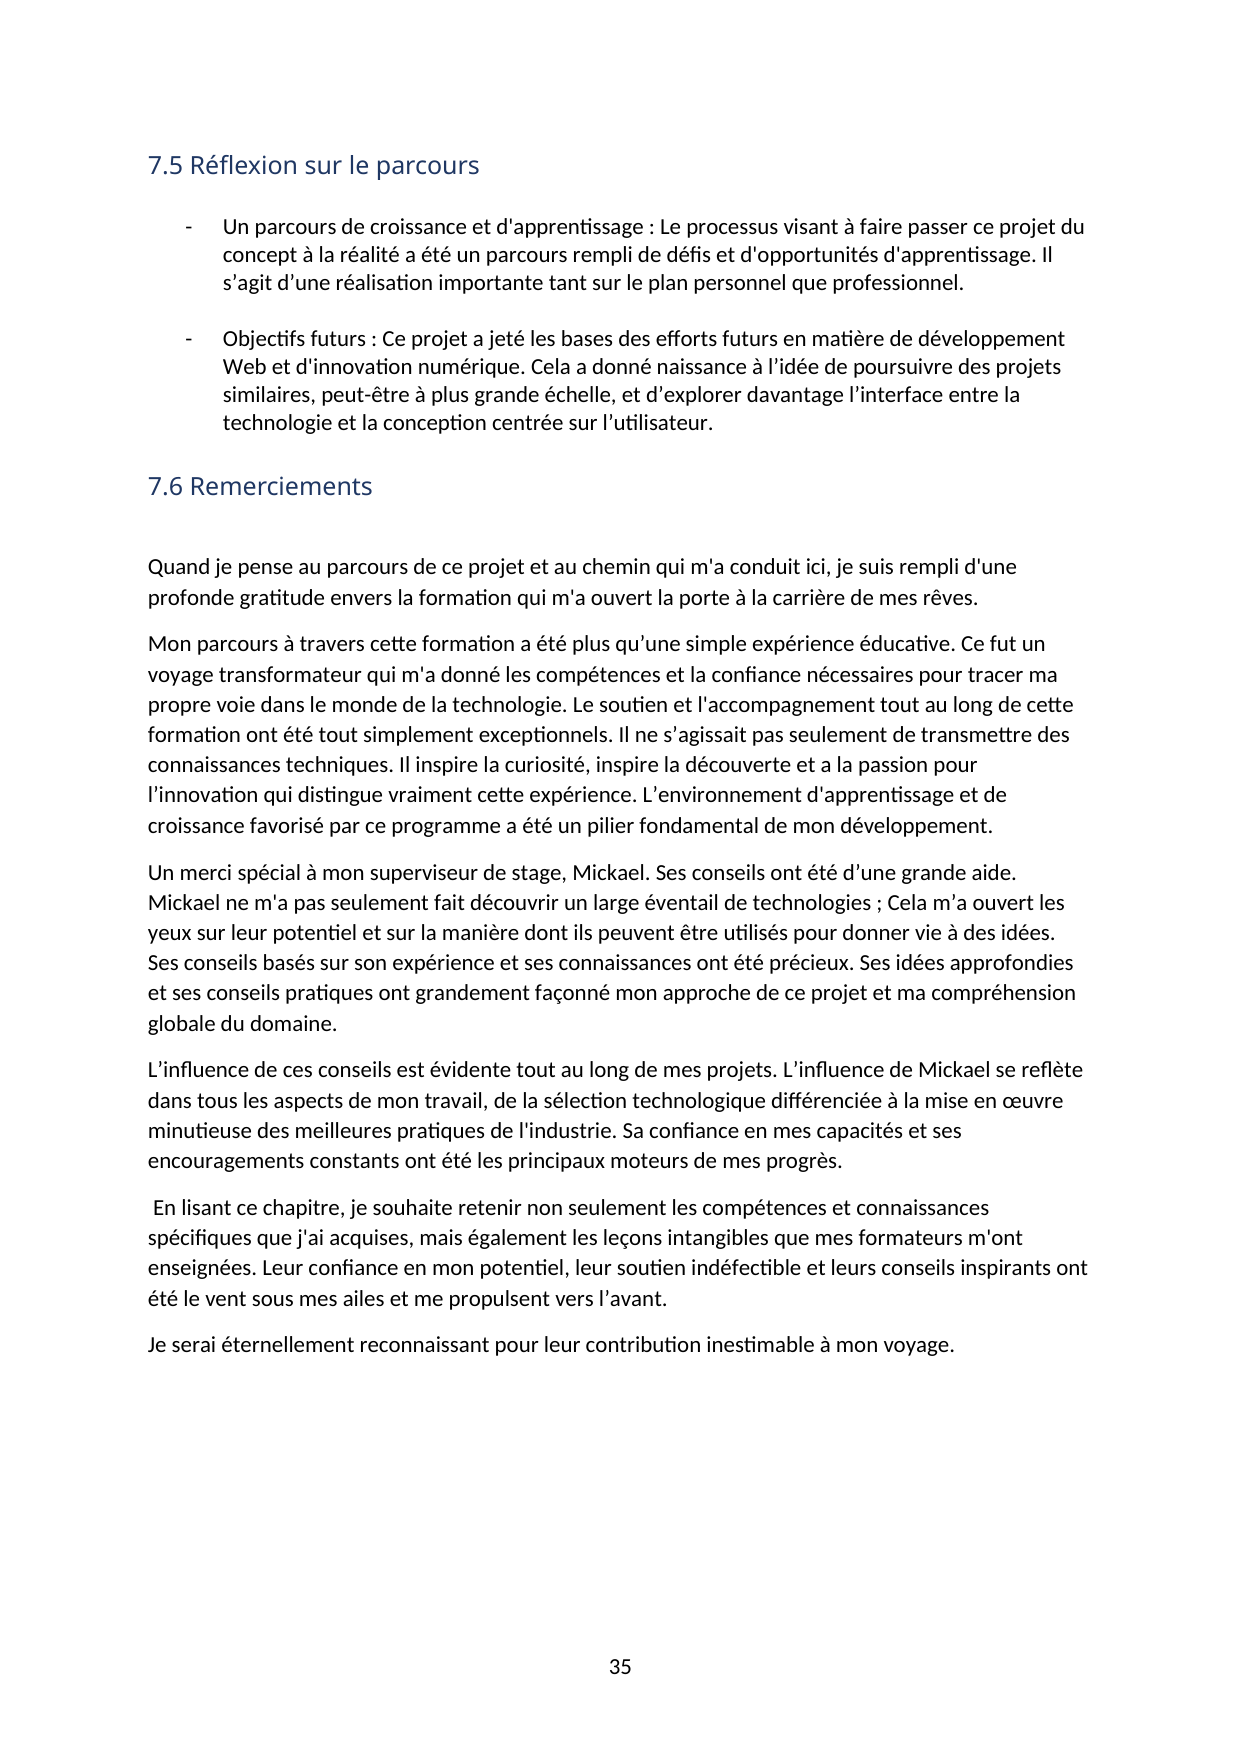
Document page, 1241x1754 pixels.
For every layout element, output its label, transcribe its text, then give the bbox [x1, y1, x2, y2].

subtitle 7.6 Remerciements [148, 469, 1093, 503]
text Je serai éternellement reconnaissant pour leur contribution inestimable à mon voyage. [148, 1331, 1093, 1358]
list Un parcours de croissance et d'apprentissage : Le processus visant à faire passer ce projet du concept à la réalité a été un parcours rempli de défis et d'opportunités d'apprentissage. Il s’agit d’une réalisation importante tant sur le plan personnel que professionnel. [185, 212, 1093, 296]
text En lisant ce chapitre, je souhaite retenir non seulement les compétences et connaissances spécifiques que j'ai acquises, mais également les leçons intangibles que mes formateurs m'ont enseignées. Leur confiance en mon potentiel, leur soutien indéfectible et leurs conseils inspirants ont été le vent sous mes ailes et me propulsent vers l’avant. [148, 1193, 1093, 1312]
text Un merci spécial à mon superviseur de stage, Mickael. Ses conseils ont été d’une grande aide. Mickael ne m'a pas seulement fait découvrir un large éventail de technologies ; Cela m’a ouvert les yeux sur leur potentiel et sur la manière dont ils peuvent être utilisés pour donner vie à des idées. Ses conseils basés sur son expérience et ses connaissances ont été précieux. Ses idées approfondies et ses conseils pratiques ont grandement façonné mon approche de ce projet et ma compréhension globale du domaine. [148, 858, 1093, 1037]
list Objectifs futurs : Ce projet a jeté les bases des efforts futurs en matière de développement Web et d'innovation numérique. Cela a donné naissance à l’idée de poursuivre des projets similaires, peut-être à plus grande échelle, et d’explorer davantage l’interface entre la technologie et la conception centrée sur l’utilisateur. [185, 324, 1093, 437]
subtitle 7.5 Réflexion sur le parcours [148, 148, 1093, 182]
text Mon parcours à travers cette formation a été plus qu’une simple expérience éducative. Ce fut un voyage transformateur qui m'a donné les compétences et la confiance nécessaires pour tracer ma propre voie dans le monde de la technologie. Le soutien et l'accompagnement tout au long de cette formation ont été tout simplement exceptionnels. Il ne s’agissait pas seulement de transmettre des connaissances techniques. Il inspire la curiosité, inspire la découverte et a la passion pour l’innovation qui distingue vraiment cette expérience. L’environnement d'apprentissage et de croissance favorisé par ce programme a été un pilier fondamental de mon développement. [148, 629, 1093, 839]
text Quand je pense au parcours de ce projet et au chemin qui m'a conduit ici, je suis rempli d'une profonde gratitude envers la formation qui m'a ouvert la porte à la carrière de mes rêves. [148, 552, 1093, 611]
text L’influence de ces conseils est évidente tout au long de mes projets. L’influence de Mickael se reflète dans tous les aspects de mon travail, de la sélection technologique différenciée à la mise en œuvre minutieuse des meilleures pratiques de l'industrie. Sa confiance en mes capacités et ses encouragements constants ont été les principaux moteurs de mes progrès. [148, 1056, 1093, 1174]
